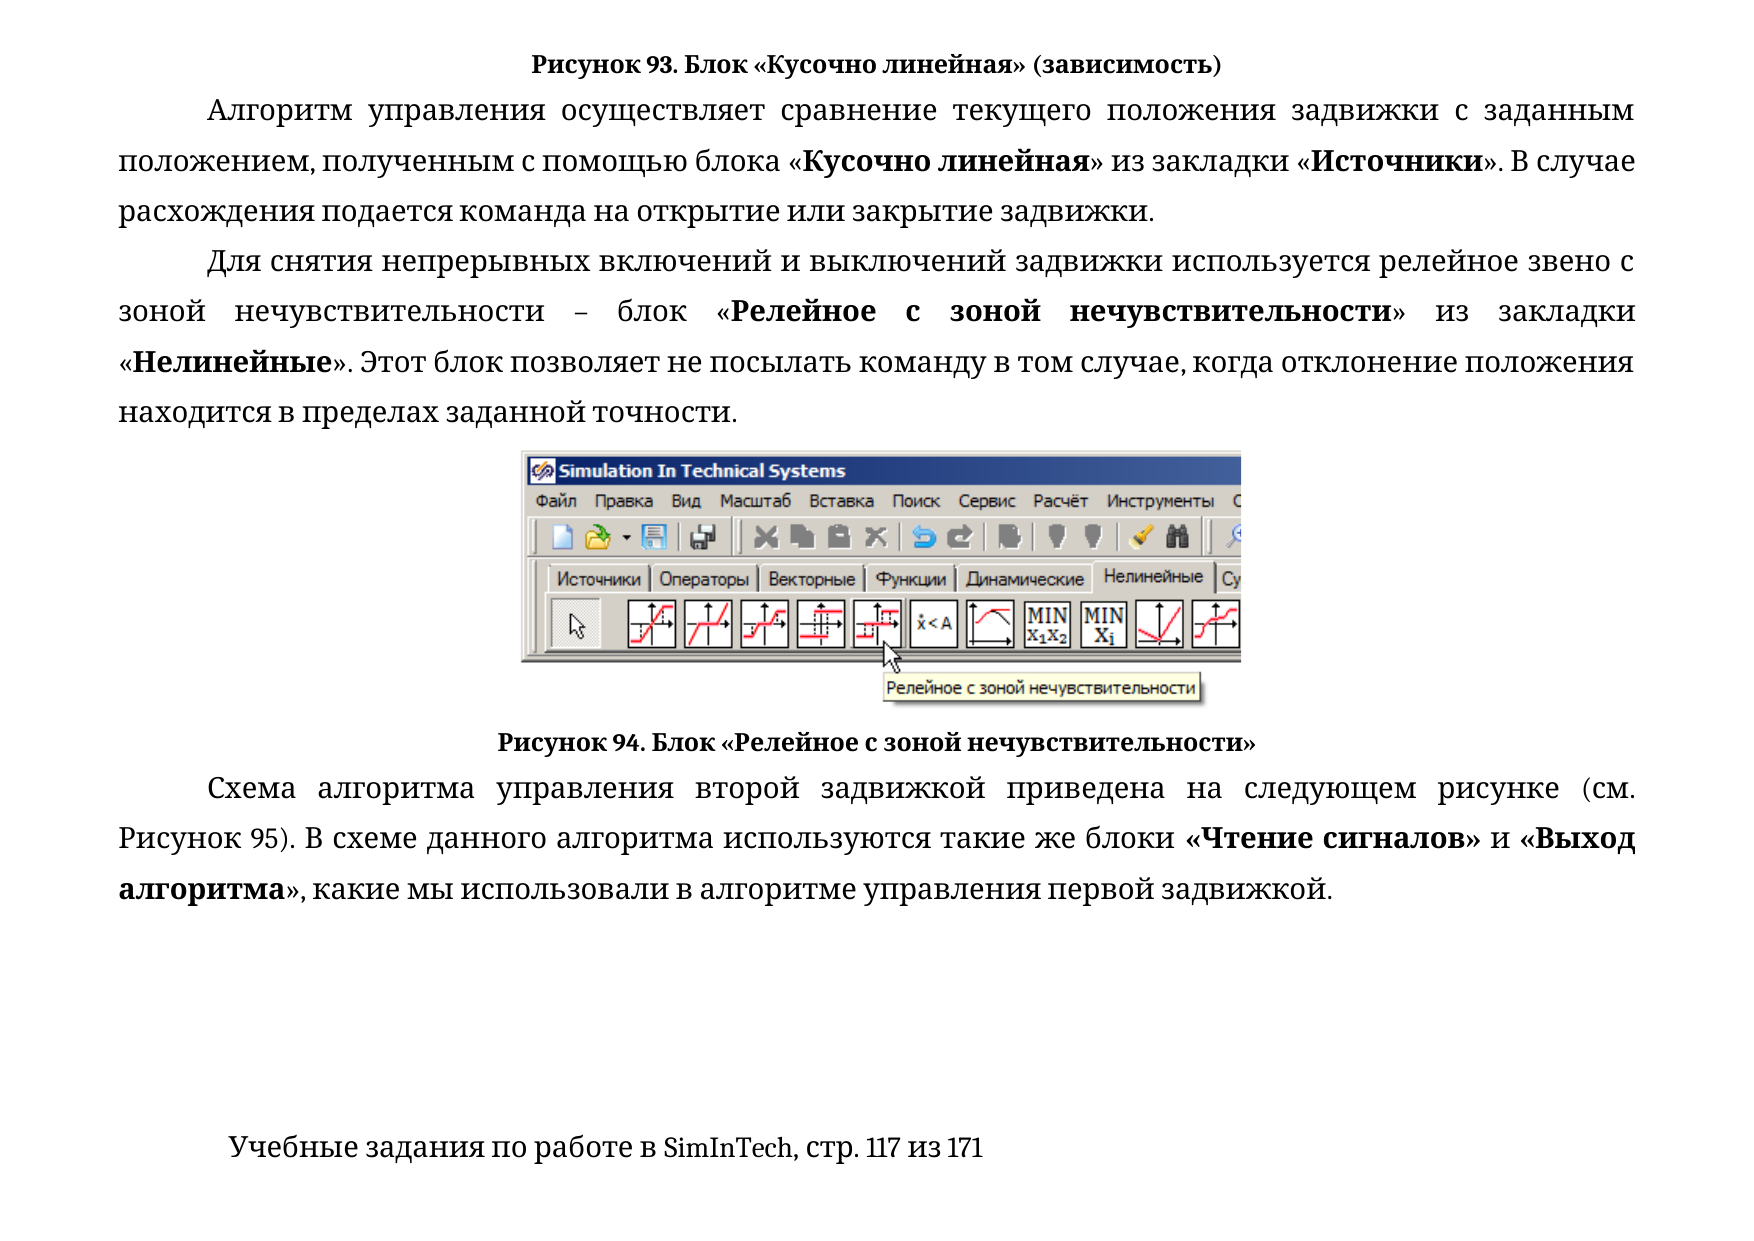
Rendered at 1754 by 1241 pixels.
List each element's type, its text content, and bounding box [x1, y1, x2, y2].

text Алгоритм управления осуществляет сравнение текущего положения задвижки с заданным положением, полученным с помощью блока «Кусочно линейная» из закладки «Источники». В случае расхождения подается команда на открытие или закрытие задвижки. [118, 94, 1636, 228]
text Для снятия непрерывных включений и выключений задвижки используется релейное звено с зоной нечувствительности – блок «Релейное с зоной нечувствительности» из закладки «Нелинейные». Этот блок позволяет не посылать команду в том случае, когда отклонение положения находится в пределах заданной точности. [118, 245, 1636, 430]
picture [512, 446, 1242, 713]
